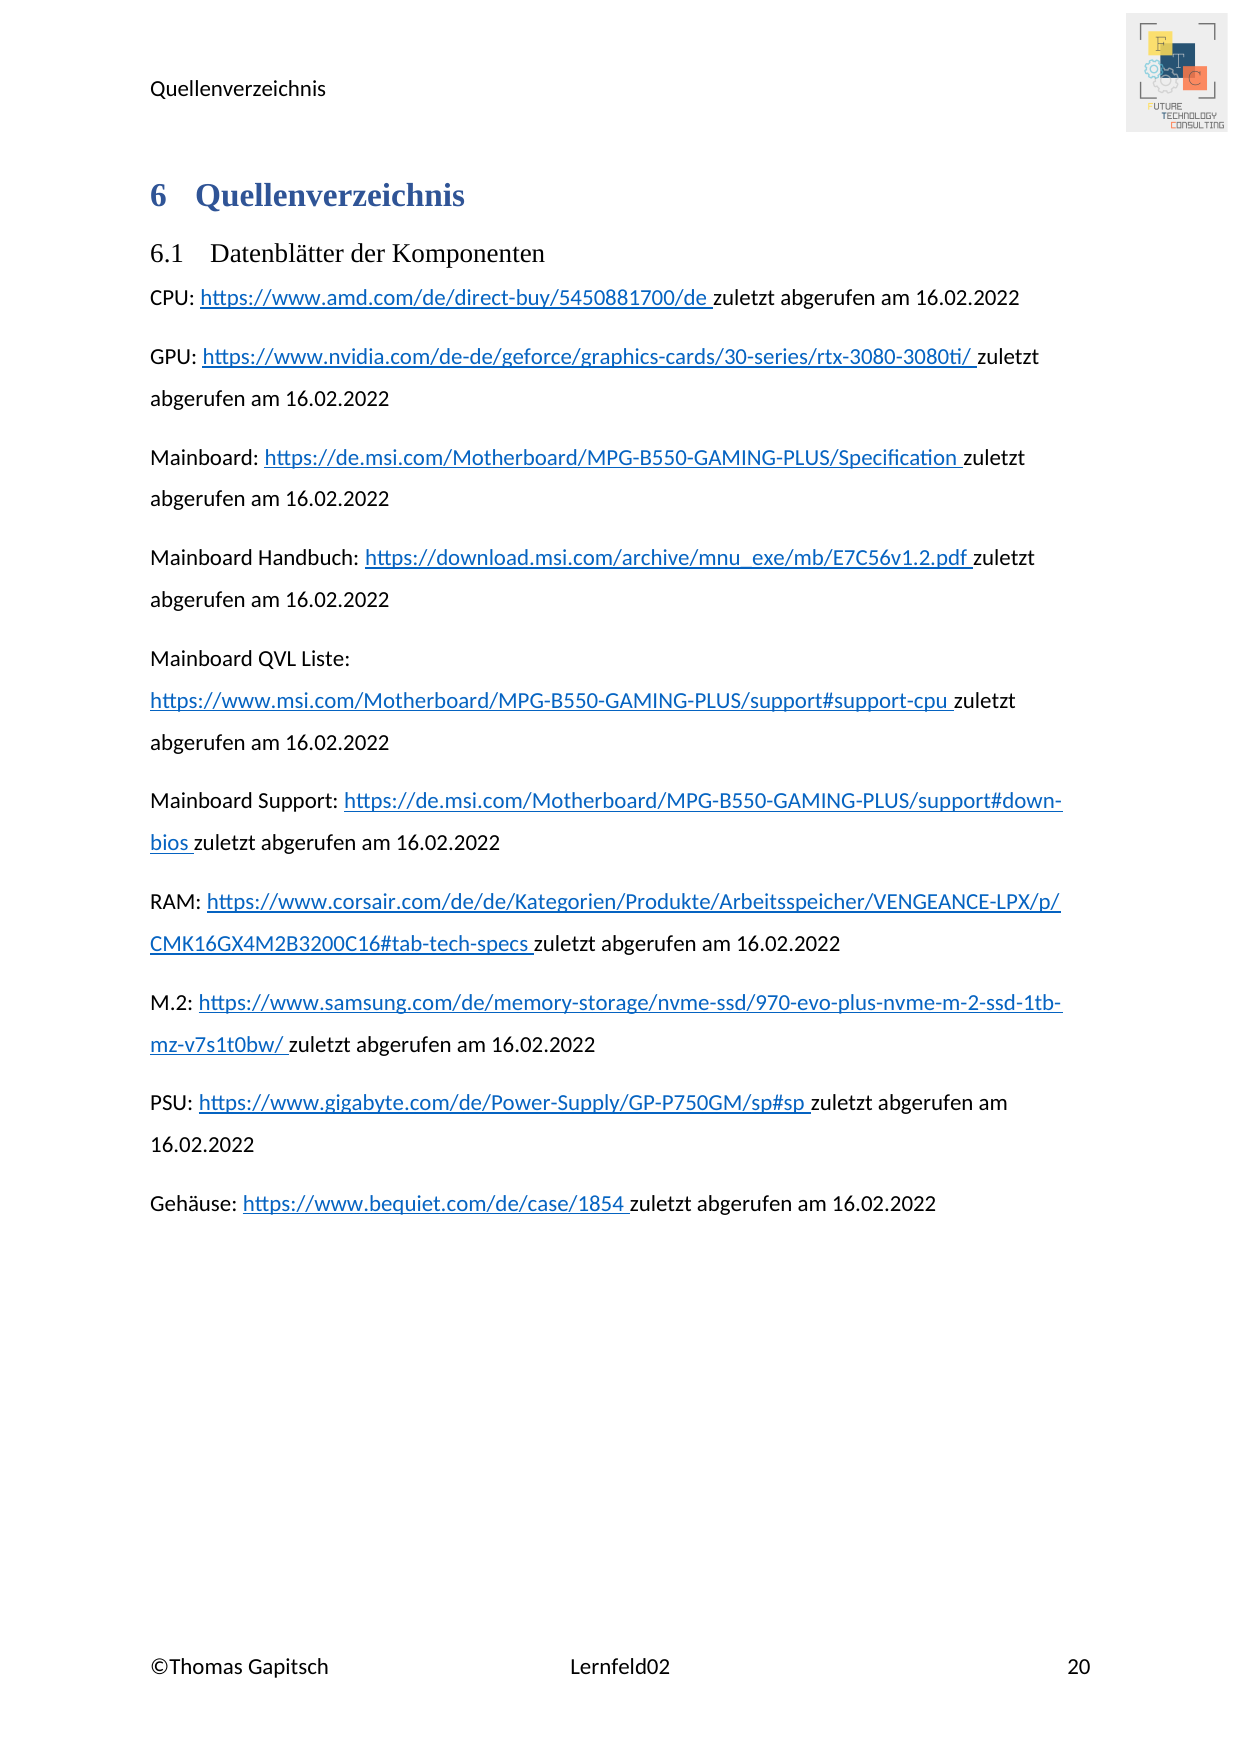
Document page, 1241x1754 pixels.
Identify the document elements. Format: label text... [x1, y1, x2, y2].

text Mainboard QVL Liste: https://www.msi.com/Motherboard/MPG-B550-GAMING-PLUS/support#support-cpu zuletzt abgerufen am 16.02.2022 [150, 644, 1090, 756]
subtitle Datenblätter der Komponenten [150, 237, 1090, 268]
subtitle Quellenverzeichnis [150, 175, 1090, 213]
text Mainboard Support: https://de.msi.com/Motherboard/MPG-B550-GAMING-PLUS/support#down-bios zuletzt abgerufen am 16.02.2022 [150, 786, 1090, 856]
text Mainboard Handbuch: https://download.msi.com/archive/mnu_exe/mb/E7C56v1.2.pdf zuletzt abgerufen am 16.02.2022 [150, 543, 1090, 613]
text PSU: https://www.gigabyte.com/de/Power-Supply/GP-P750GM/sp#sp zuletzt abgerufen am 16.02.2022 [150, 1088, 1090, 1158]
text RAM: https://www.corsair.com/de/de/Kategorien/Produkte/Arbeitsspeicher/VENGEANCE-LPX/p/CMK16GX4M2B3200C16#tab-tech-specs zuletzt abgerufen am 16.02.2022 [150, 887, 1090, 957]
text Mainboard: https://de.msi.com/Motherboard/MPG-B550-GAMING-PLUS/Specification zuletzt abgerufen am 16.02.2022 [150, 443, 1090, 513]
picture [1126, 13, 1228, 132]
text M.2: https://www.samsung.com/de/memory-storage/nvme-ssd/970-evo-plus-nvme-m-2-ssd-1tb-mz-v7s1t0bw/ zuletzt abgerufen am 16.02.2022 [150, 988, 1090, 1058]
text Gehäuse: https://www.bequiet.com/de/case/1854 zuletzt abgerufen am 16.02.2022 [150, 1189, 1090, 1217]
text GPU: https://www.nvidia.com/de-de/geforce/graphics-cards/30-series/rtx-3080-3080ti/ zuletzt abgerufen am 16.02.2022 [150, 342, 1090, 412]
text CPU: https://www.amd.com/de/direct-buy/5450881700/de zuletzt abgerufen am 16.02.2022 [150, 283, 1090, 311]
